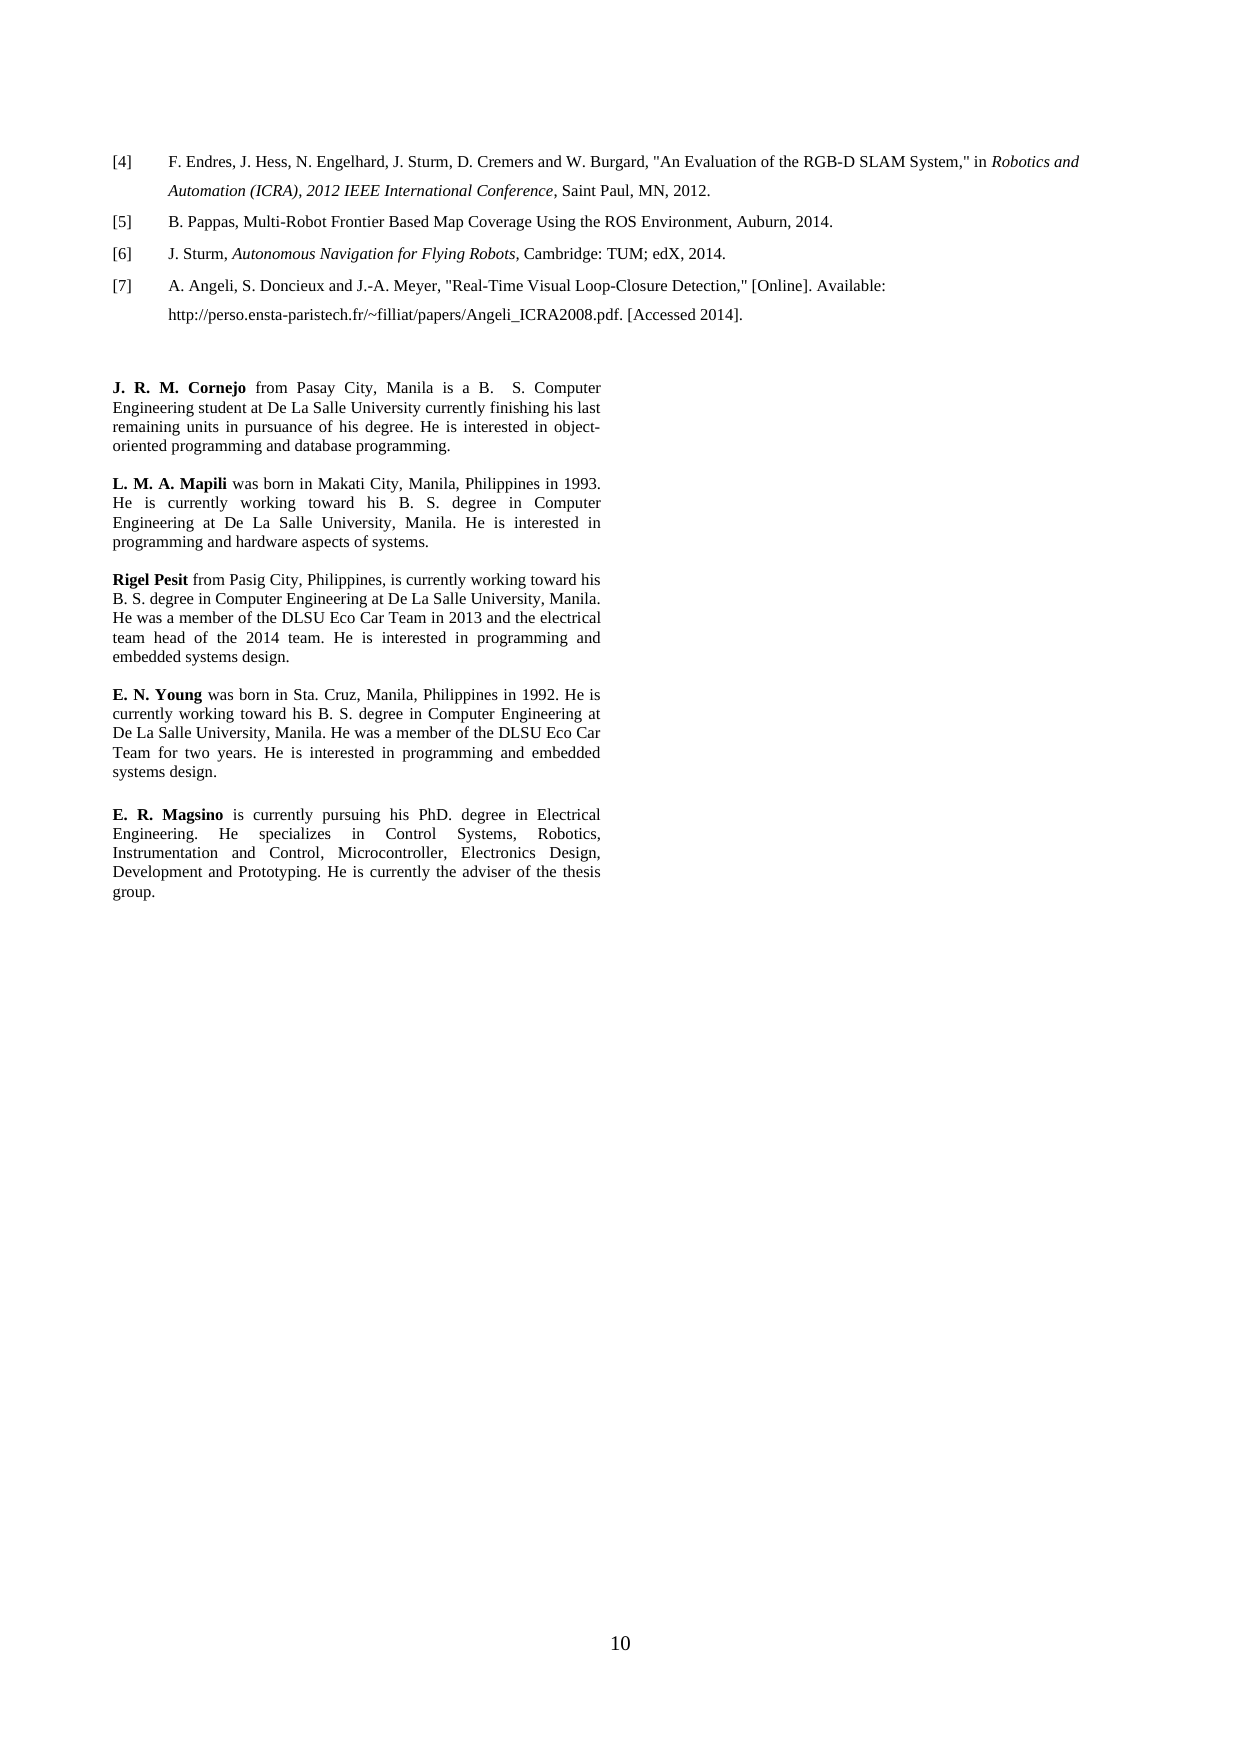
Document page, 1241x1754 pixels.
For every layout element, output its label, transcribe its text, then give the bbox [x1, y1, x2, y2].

table_cell [6] [111, 243, 167, 274]
table_cell F. Endres, J. Hess, N. Engelhard, J. Sturm, D. Cremers and W. Burgard, "An Evaluation of the RGB-D SLAM System," in Robotics and Automation (ICRA), 2012 IEEE International Conference, Saint Paul, MN, 2012. [167, 150, 1126, 211]
table_cell [4] [111, 150, 167, 211]
text L. M. A. Mapili was born in Makati City, Manila, Philippines in 1993. He is currently working toward his B. S. degree in Computer Engineering at De La Salle University, Manila. He is interested in programming and hardware aspects of systems. [112, 474, 601, 551]
text E. N. Young was born in Sta. Cruz, Manila, Philippines in 1992. He is currently working toward his B. S. degree in Computer Engineering at De La Salle University, Manila. He was a member of the DLSU Eco Car Team for two years. He is interested in programming and embedded systems design. [112, 685, 601, 781]
table_cell A. Angeli, S. Doncieux and J.-A. Meyer, "Real-Time Visual Loop-Closure Detection," [Online]. Available: http://perso.ensta-paristech.fr/~filliat/papers/Angeli_ICRA2008.pdf. [Accessed 2014]. [167, 274, 1126, 335]
table_cell J. Sturm, Autonomous Navigation for Flying Robots, Cambridge: TUM; edX, 2014. [167, 243, 1126, 274]
text J. R. M. Cornejo from Pasay City, Manila is a B. S. Computer Engineering student at De La Salle University currently finishing his last remaining units in pursuance of his degree. He is interested in object-oriented programming and database programming. [112, 378, 601, 455]
text E. R. Magsino is currently pursuing his PhD. degree in Electrical Engineering. He specializes in Control Systems, Robotics, Instrumentation and Control, Microcontroller, Electronics Design, Development and Prototyping. He is currently the adviser of the thesis group. [112, 805, 601, 901]
text Rigel Pesit from Pasig City, Philippines, is currently working toward his B. S. degree in Computer Engineering at De La Salle University, Manila. He was a member of the DLSU Eco Car Team in 2013 and the electrical team head of the 2014 team. He is interested in programming and embedded systems design. [112, 570, 601, 666]
table_cell [5] [111, 211, 167, 242]
table_cell [7] [111, 274, 167, 335]
table_cell B. Pappas, Multi-Robot Frontier Based Map Coverage Using the ROS Environment, Auburn, 2014. [167, 211, 1126, 242]
